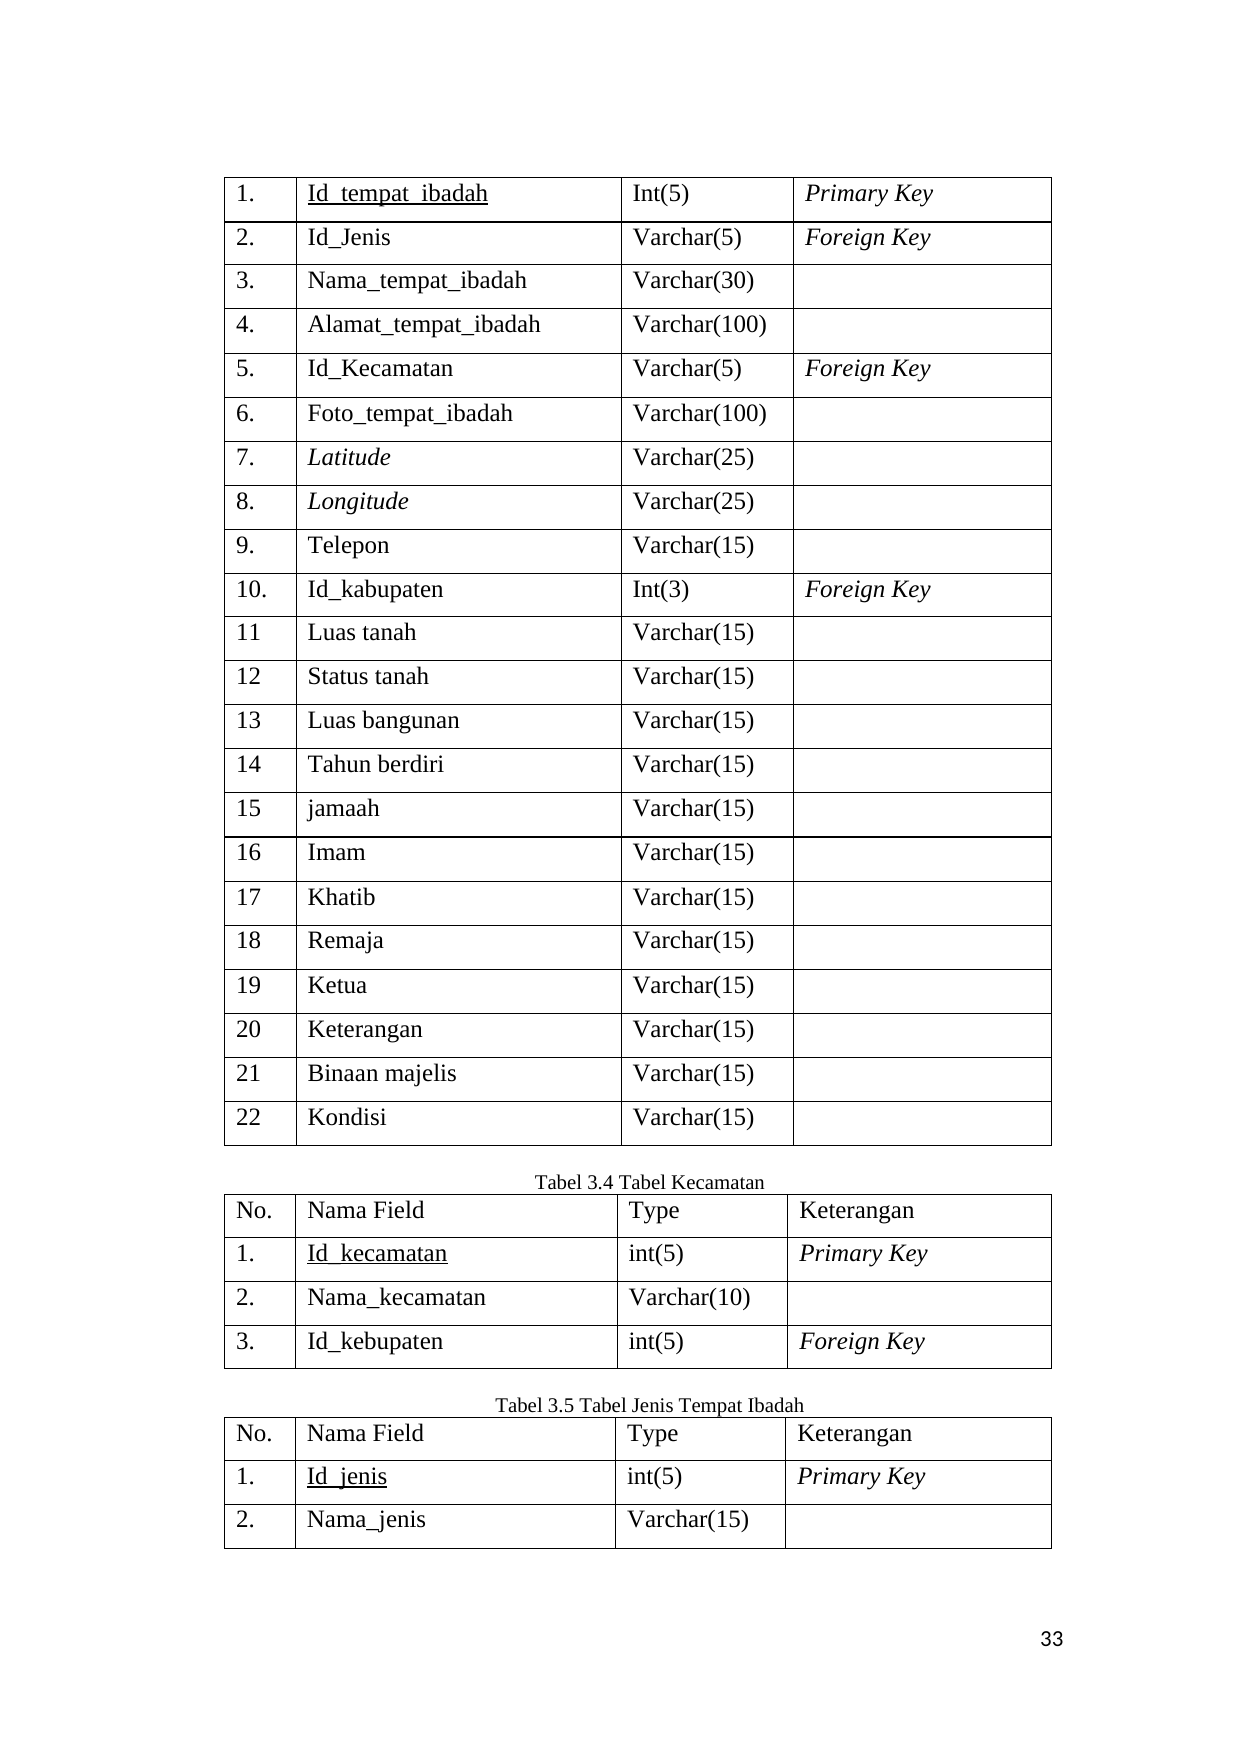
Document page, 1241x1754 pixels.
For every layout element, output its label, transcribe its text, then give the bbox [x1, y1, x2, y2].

table_cell [794, 1014, 1051, 1057]
table_cell Varchar(15) [622, 661, 793, 704]
table_cell Varchar(5) [622, 223, 793, 264]
table_cell Varchar(15) [622, 617, 793, 660]
table_cell 21 [225, 1058, 296, 1101]
table_cell 7. [225, 442, 296, 485]
table_header No. [225, 1418, 295, 1460]
table_cell 1. [225, 1461, 295, 1503]
table_cell int(5) [618, 1326, 787, 1368]
table_cell [794, 970, 1051, 1013]
table_cell 22 [225, 1102, 296, 1145]
table_cell 4. [225, 309, 296, 352]
table_cell Luas bangunan [297, 705, 621, 748]
table_cell Varchar(15) [622, 1014, 793, 1057]
table_cell Varchar(15) [616, 1505, 785, 1548]
table_cell 13 [225, 705, 296, 748]
table_cell Nama_jenis [296, 1505, 615, 1548]
table_header Type [616, 1418, 785, 1460]
table_cell 2. [225, 223, 296, 264]
table_cell [794, 1102, 1051, 1145]
table_cell Nama_tempat_ibadah [297, 265, 621, 308]
table_header No. [225, 1195, 295, 1237]
table_cell Primary Key [788, 1238, 1051, 1281]
table_cell 3. [225, 1326, 295, 1368]
table_cell 19 [225, 970, 296, 1013]
table_cell 6. [225, 398, 296, 441]
table_cell Varchar(15) [622, 838, 793, 881]
table_cell [794, 398, 1051, 441]
table_cell [794, 882, 1051, 924]
table_cell 5. [225, 354, 296, 397]
table_cell [786, 1505, 1051, 1548]
table_cell [794, 838, 1051, 881]
table_cell Foreign Key [794, 223, 1051, 264]
table_cell Varchar(5) [622, 354, 793, 397]
table_cell Binaan majelis [297, 1058, 621, 1101]
table_cell Foreign Key [788, 1326, 1051, 1368]
table_cell 1. [225, 178, 296, 221]
table_cell 11 [225, 617, 296, 660]
table_cell [794, 265, 1051, 308]
table_cell 15 [225, 793, 296, 836]
table_cell Remaja [297, 926, 621, 969]
table_cell Id_kecamatan [296, 1238, 617, 1281]
table_cell 3. [225, 265, 296, 308]
table_header Keterangan [786, 1418, 1051, 1460]
table_cell Primary Key [794, 178, 1051, 221]
table_cell Varchar(15) [622, 882, 793, 924]
table_cell int(5) [618, 1238, 787, 1281]
table_cell 20 [225, 1014, 296, 1057]
table_cell Varchar(15) [622, 1102, 793, 1145]
table_cell 2. [225, 1282, 295, 1325]
table_cell Varchar(15) [622, 970, 793, 1013]
table_cell 2. [225, 1505, 295, 1548]
table_cell 18 [225, 926, 296, 969]
table_cell 12 [225, 661, 296, 704]
table_cell Telepon [297, 530, 621, 573]
table_cell [794, 530, 1051, 573]
table_cell Kondisi [297, 1102, 621, 1145]
table_cell Id_Jenis [297, 223, 621, 264]
table_cell Varchar(25) [622, 442, 793, 485]
table_cell [794, 486, 1051, 529]
table_cell [794, 793, 1051, 836]
table_cell Id_jenis [296, 1461, 615, 1503]
table_cell Id_Kecamatan [297, 354, 621, 397]
table_cell 16 [225, 838, 296, 881]
table_header Nama Field [296, 1195, 617, 1237]
table_cell Int(5) [622, 178, 793, 221]
table_cell Id_kabupaten [297, 574, 621, 616]
table_header Nama Field [296, 1418, 615, 1460]
table_cell [794, 1058, 1051, 1101]
table_cell Varchar(10) [618, 1282, 787, 1325]
table_cell Varchar(15) [622, 705, 793, 748]
table_cell 10. [225, 574, 296, 616]
table_cell Varchar(15) [622, 749, 793, 792]
table_cell Status tanah [297, 661, 621, 704]
table_cell Longitude [297, 486, 621, 529]
table_cell Alamat_tempat_ibadah [297, 309, 621, 352]
table_cell Latitude [297, 442, 621, 485]
table_cell 14 [225, 749, 296, 792]
table_cell Foreign Key [794, 354, 1051, 397]
table_cell Primary Key [786, 1461, 1051, 1503]
table_cell Keterangan [297, 1014, 621, 1057]
table_cell Imam [297, 838, 621, 881]
table_cell [794, 749, 1051, 792]
table_cell Varchar(100) [622, 309, 793, 352]
table_cell [794, 442, 1051, 485]
table_cell Varchar(15) [622, 926, 793, 969]
table_cell [794, 309, 1051, 352]
table_cell [794, 926, 1051, 969]
table_cell Id_kebupaten [296, 1326, 617, 1368]
table_cell Varchar(25) [622, 486, 793, 529]
table_cell Nama_kecamatan [296, 1282, 617, 1325]
table_cell Ketua [297, 970, 621, 1013]
table_cell 1. [225, 1238, 295, 1281]
table_header Keterangan [788, 1195, 1051, 1237]
table_cell int(5) [616, 1461, 785, 1503]
table_cell 8. [225, 486, 296, 529]
table_cell Varchar(15) [622, 793, 793, 836]
table_cell Varchar(15) [622, 1058, 793, 1101]
table_cell Foto_tempat_ibadah [297, 398, 621, 441]
table_cell [794, 705, 1051, 748]
table_cell Foreign Key [794, 574, 1051, 616]
table_cell 9. [225, 530, 296, 573]
table_cell Luas tanah [297, 617, 621, 660]
table_cell Id_tempat_ibadah [297, 178, 621, 221]
table_cell [794, 617, 1051, 660]
table_cell Khatib [297, 882, 621, 924]
table_cell Varchar(30) [622, 265, 793, 308]
table_cell jamaah [297, 793, 621, 836]
table_cell [788, 1282, 1051, 1325]
table_cell Varchar(15) [622, 530, 793, 573]
table_header Type [618, 1195, 787, 1237]
table_cell [794, 661, 1051, 704]
table_cell Tahun berdiri [297, 749, 621, 792]
table_cell Int(3) [622, 574, 793, 616]
table_cell Varchar(100) [622, 398, 793, 441]
table_cell 17 [225, 882, 296, 924]
